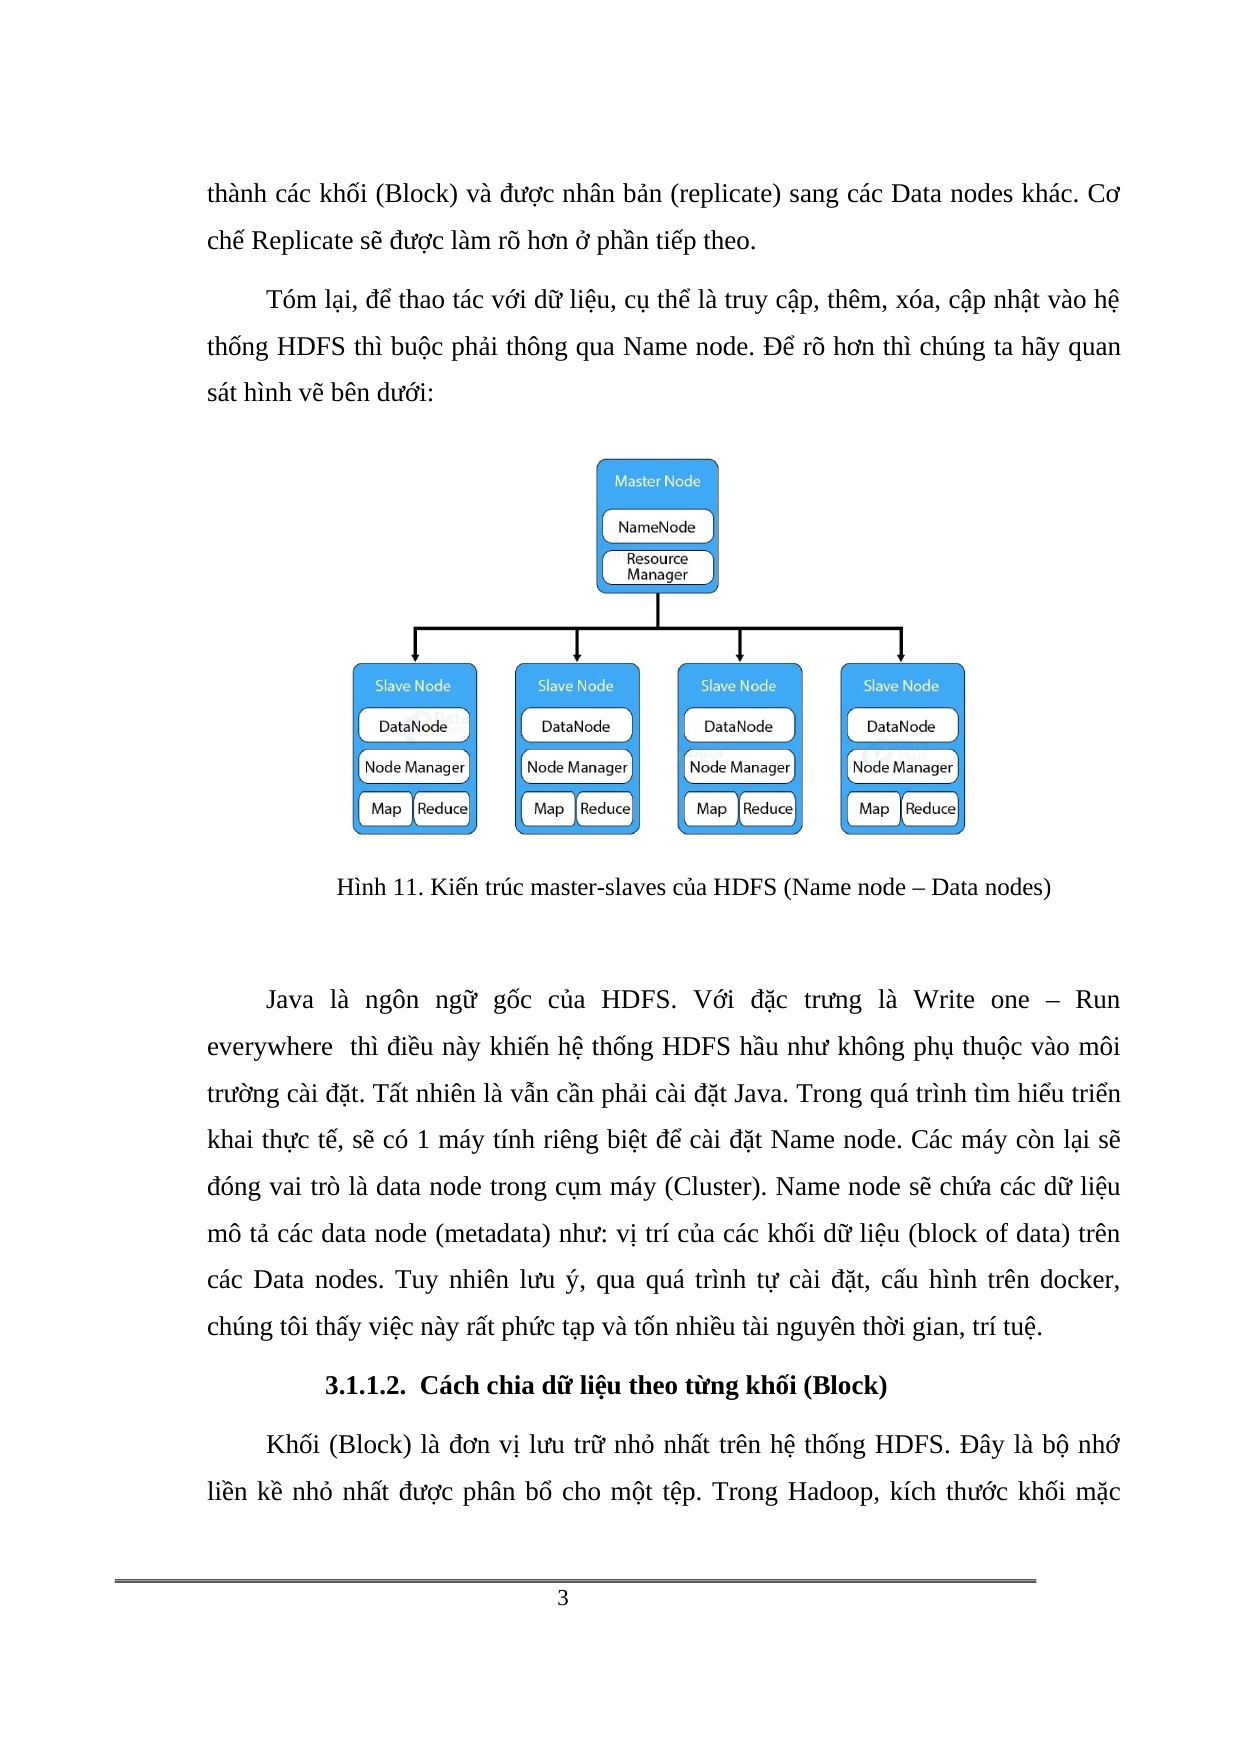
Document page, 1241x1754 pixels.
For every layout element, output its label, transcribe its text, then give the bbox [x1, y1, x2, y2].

text Hình 11. Kiến trúc master-slaves của HDFS (Name node – Data nodes) [207, 872, 1122, 901]
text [207, 1428, 1122, 1506]
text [207, 177, 1122, 255]
subtitle 3.1.1.2. Cách chia dữ liệu theo từng khối (Block) [207, 1369, 1122, 1400]
picture [265, 435, 1052, 847]
text Java là ngôn ngữ gốc của HDFS. Với đặc trưng là Write one – Run everywhere thì điều này khiến hệ thống HDFS hầu như không phụ thuộc vào môi trường cài đặt. Tất nhiên là vẫn cần phải cài đặt Java. Trong quá trình tìm hiểu triển khai thực tế, sẽ có 1 máy tính riêng biệt để cài đặt Name node. Các máy còn lại sẽ đóng vai trò là data node trong cụm máy (Cluster). Name node sẽ chứa các dữ liệu mô tả các data node (metadata) như: vị trí của các khối dữ liệu (block of data) trên các Data nodes. Tuy nhiên lưu ý, qua quá trình tự cài đặt, cấu hình trên docker, chúng tôi thấy việc này rất phức tạp và tốn nhiều tài nguyên thời gian, trí tuệ. [207, 983, 1122, 1341]
text Tóm lại, để thao tác với dữ liệu, cụ thể là truy cập, thêm, xóa, cập nhật vào hệ thống HDFS thì buộc phải thông qua Name node. Để rõ hơn thì chúng ta hãy quan sát hình vẽ bên dưới: [207, 283, 1122, 407]
